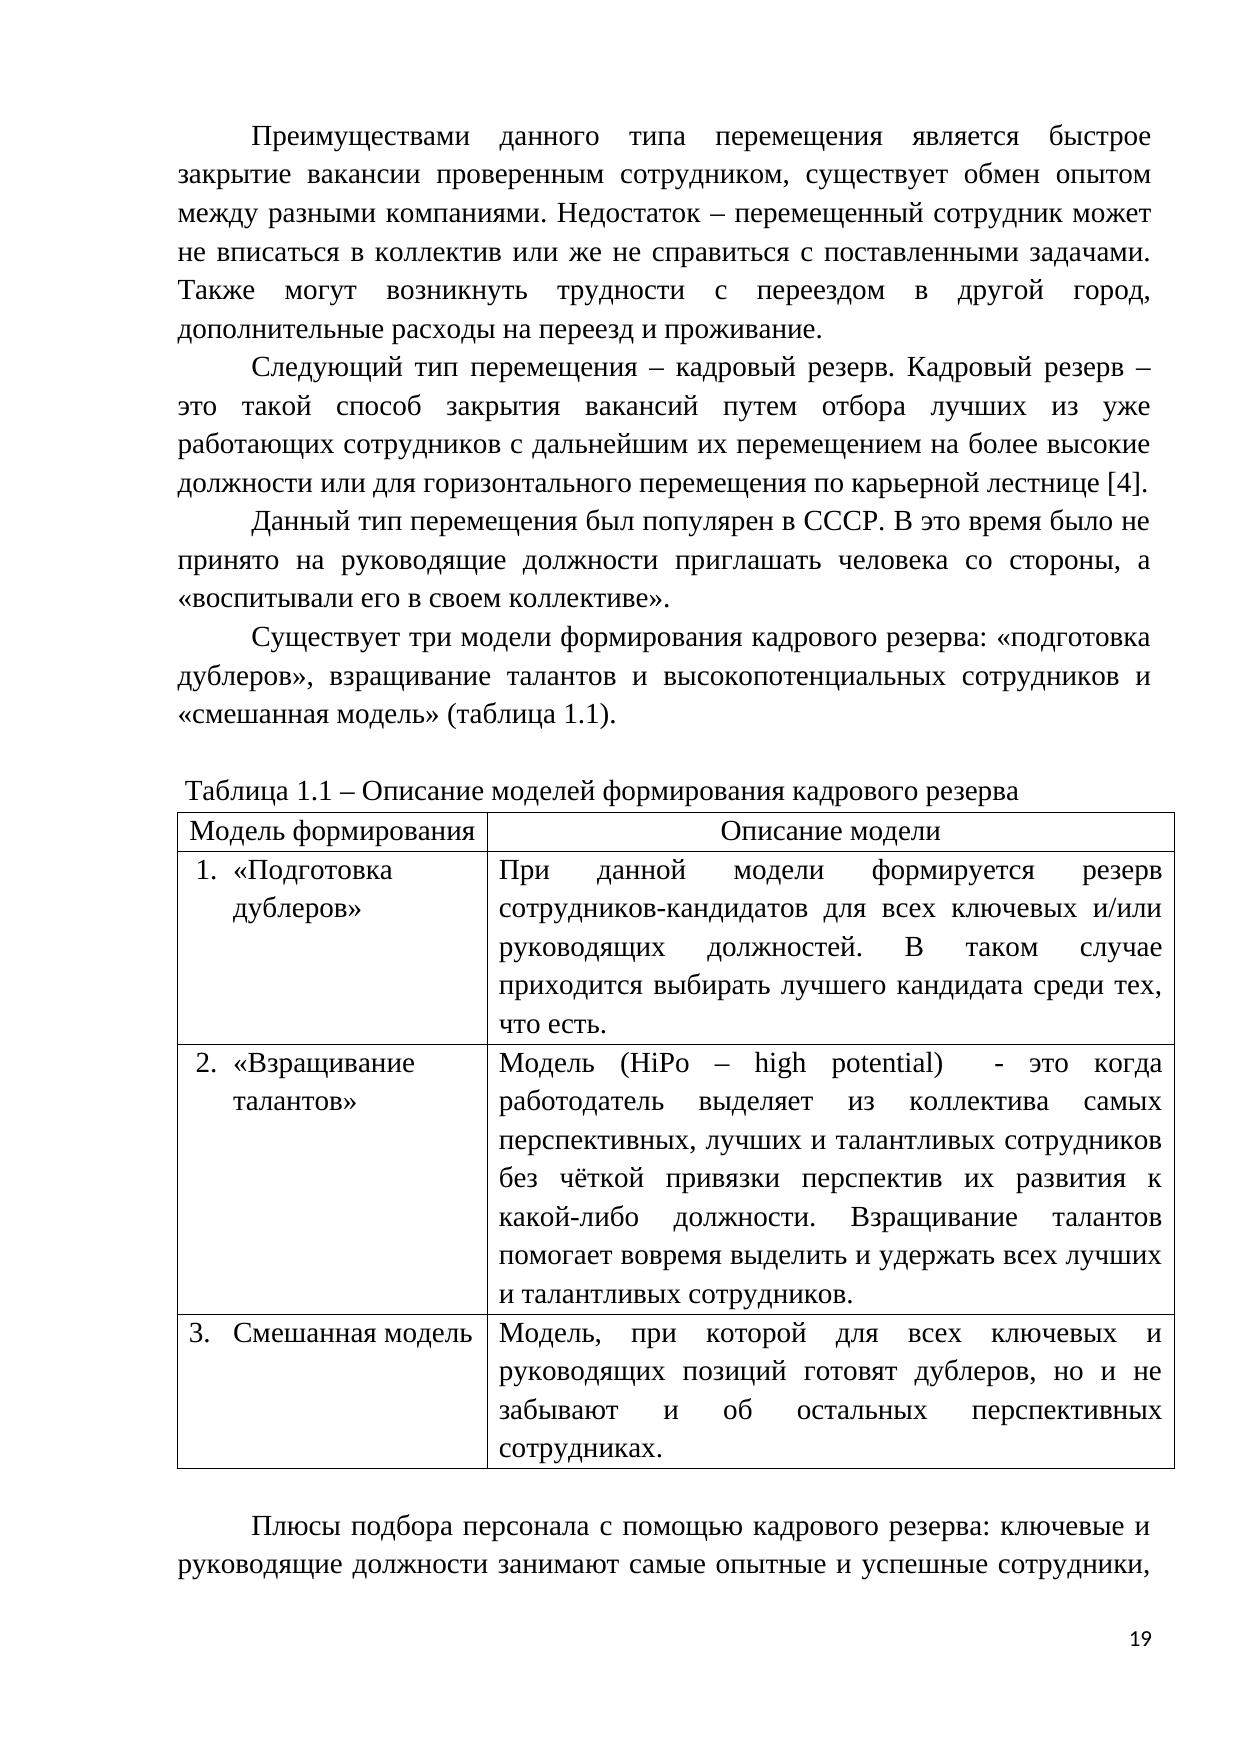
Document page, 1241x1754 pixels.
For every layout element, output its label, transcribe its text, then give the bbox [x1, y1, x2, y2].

table_cell Модель (HiPo – high potential) - это когда работодатель выделяет из коллектива самых перспективных, лучших и талантливых сотрудников без чёткой привязки перспектив их развития к какой-либо должности. Взращивание талантов помогает вовремя выделить и удержать всех лучших и талантливых сотрудников. [488, 1045, 1174, 1314]
table_cell Смешанная модель [178, 1315, 487, 1468]
text Следующий тип перемещения – кадровый резерв. Кадровый резерв – это такой способ закрытия вакансий путем отбора лучших из уже работающих сотрудников с дальнейшим их перемещением на более высокие должности или для горизонтального перемещения по карьерной лестнице [4]. [177, 349, 1152, 498]
text Преимуществами данного типа перемещения является быстрое закрытие вакансии проверенным сотрудником, существует обмен опытом между разными компаниями. Недостаток – перемещенный сотрудник может не вписаться в коллектив или же не справиться с поставленными задачами. Также могут возникнуть трудности с переездом в другой город, дополнительные расходы на переезд и проживание. [177, 118, 1152, 344]
table_cell Модель, при которой для всех ключевых и руководящих позиций готовят дублеров, но и не забывают и об остальных перспективных сотрудниках. [488, 1315, 1174, 1468]
table_cell При данной модели формируется резерв сотрудников-кандидатов для всех ключевых и/или руководящих должностей. В таком случае приходится выбирать лучшего кандидата среди тех, что есть. [488, 852, 1174, 1044]
text Существует три модели формирования кадрового резерва: «подготовка дублеров», взращивание талантов и высокопотенциальных сотрудников и «смешанная модель» (таблица 1.1). [177, 619, 1152, 730]
text Таблица 1.1 – Описание моделей формирования кадрового резерва [177, 773, 1152, 807]
text Данный тип перемещения был популярен в СССР. В это время было не принято на руководящие должности приглашать человека со стороны, а «воспитывали его в своем коллективе». [177, 503, 1152, 614]
table_cell «Взращивание талантов» [178, 1045, 487, 1314]
table_header Модель формирования [178, 813, 487, 851]
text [177, 1508, 1152, 1580]
table_cell «Подготовка дублеров» [178, 852, 487, 1044]
table_header Описание модели [488, 813, 1174, 851]
